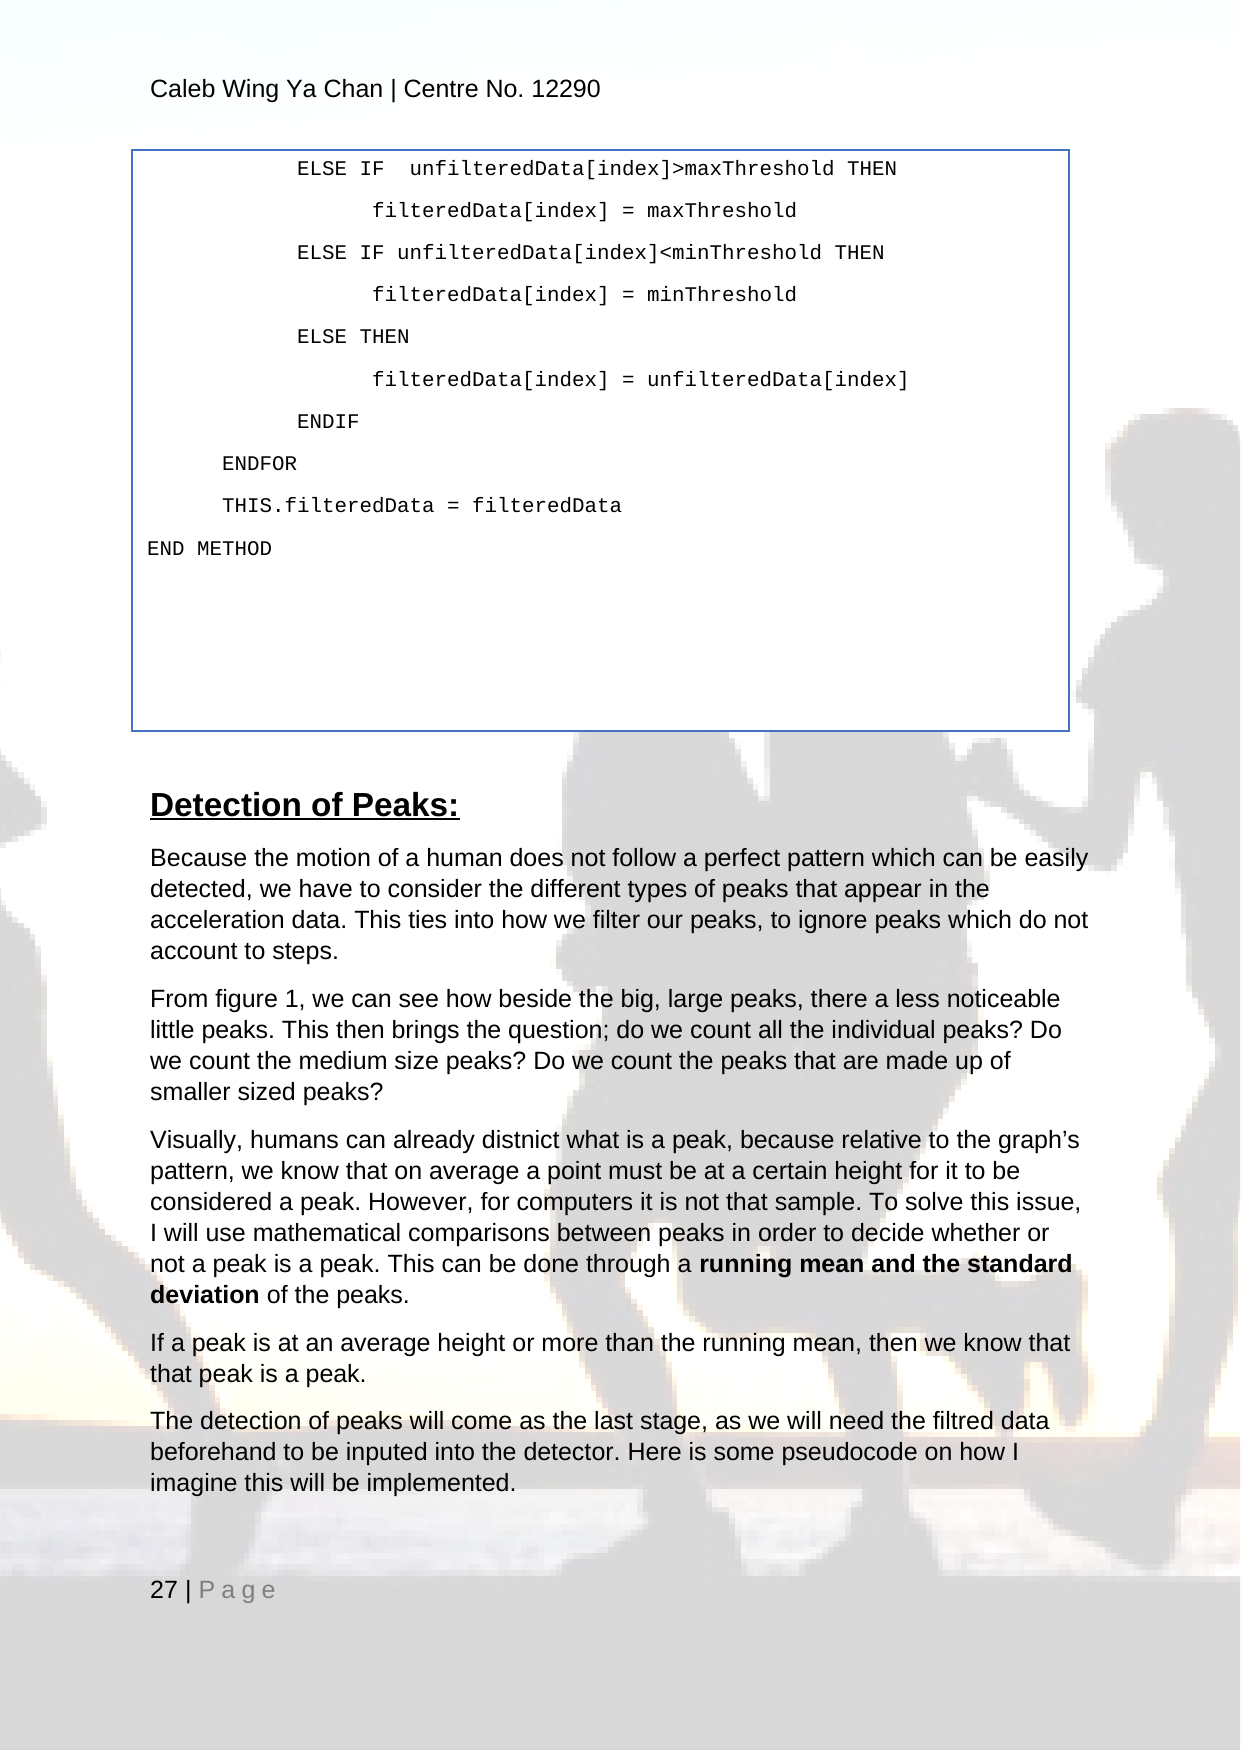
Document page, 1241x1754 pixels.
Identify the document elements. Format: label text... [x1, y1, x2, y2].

text Visually, humans can already distnict what is a peak, because relative to the graph’s pattern, we know that on average a point must be at a certain height for it to be considered a peak. However, for computers it is not that sample. To solve this issue, I will use mathematical comparisons between peaks in order to decide whether or not a peak is a peak. This can be done through a running mean and the standard deviation of the peaks. [150, 1125, 1090, 1309]
text From figure 1, we can see how beside the big, large peaks, there a less noticeable little peaks. This then brings the question; do we count all the individual peaks? Do we count the medium size peaks? Do we count the peaks that are made up of smaller sized peaks? [150, 984, 1090, 1106]
text Because the motion of a human does not follow a perfect pattern which can be easily detected, we have to consider the different types of peaks that appear in the acceleration data. This ties into how we filter our peaks, to ignore peaks which do not account to steps. [150, 843, 1090, 965]
text Detection of Peaks: [150, 785, 1090, 823]
text The detection of peaks will come as the last stage, as we will need the filtred data beforehand to be inputed into the detector. Here is some pseudocode on how I imagine this will be implemented. [150, 1406, 1090, 1497]
text If a peak is at an average height or more than the running mean, then we know that that peak is a peak. [150, 1328, 1090, 1387]
